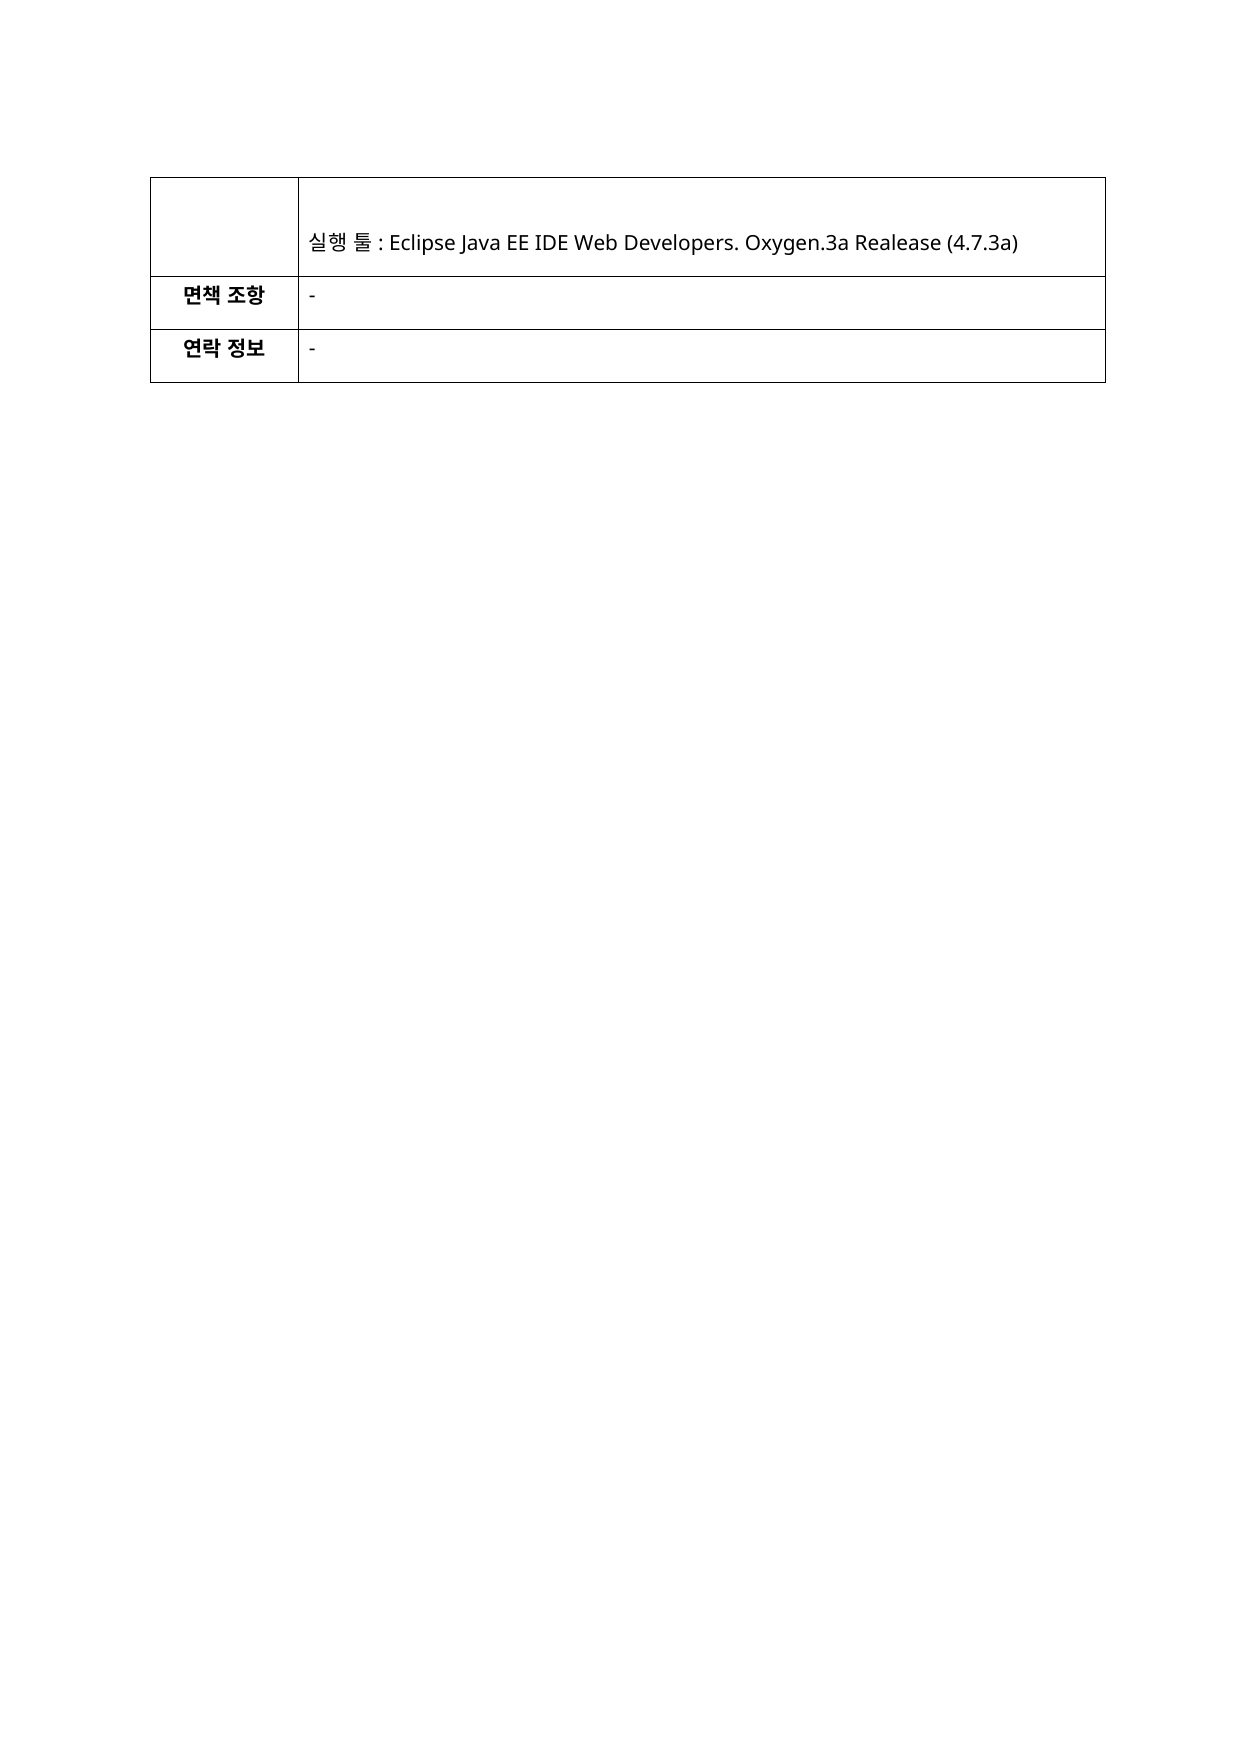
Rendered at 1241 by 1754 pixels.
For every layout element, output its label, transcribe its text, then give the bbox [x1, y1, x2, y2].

table_cell - [299, 277, 1105, 329]
table_cell 연락 정보 [151, 330, 298, 382]
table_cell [299, 178, 1105, 276]
table_cell 면책 조항 [151, 277, 298, 329]
table_cell - [299, 330, 1105, 382]
table_cell 노트 [151, 178, 298, 276]
